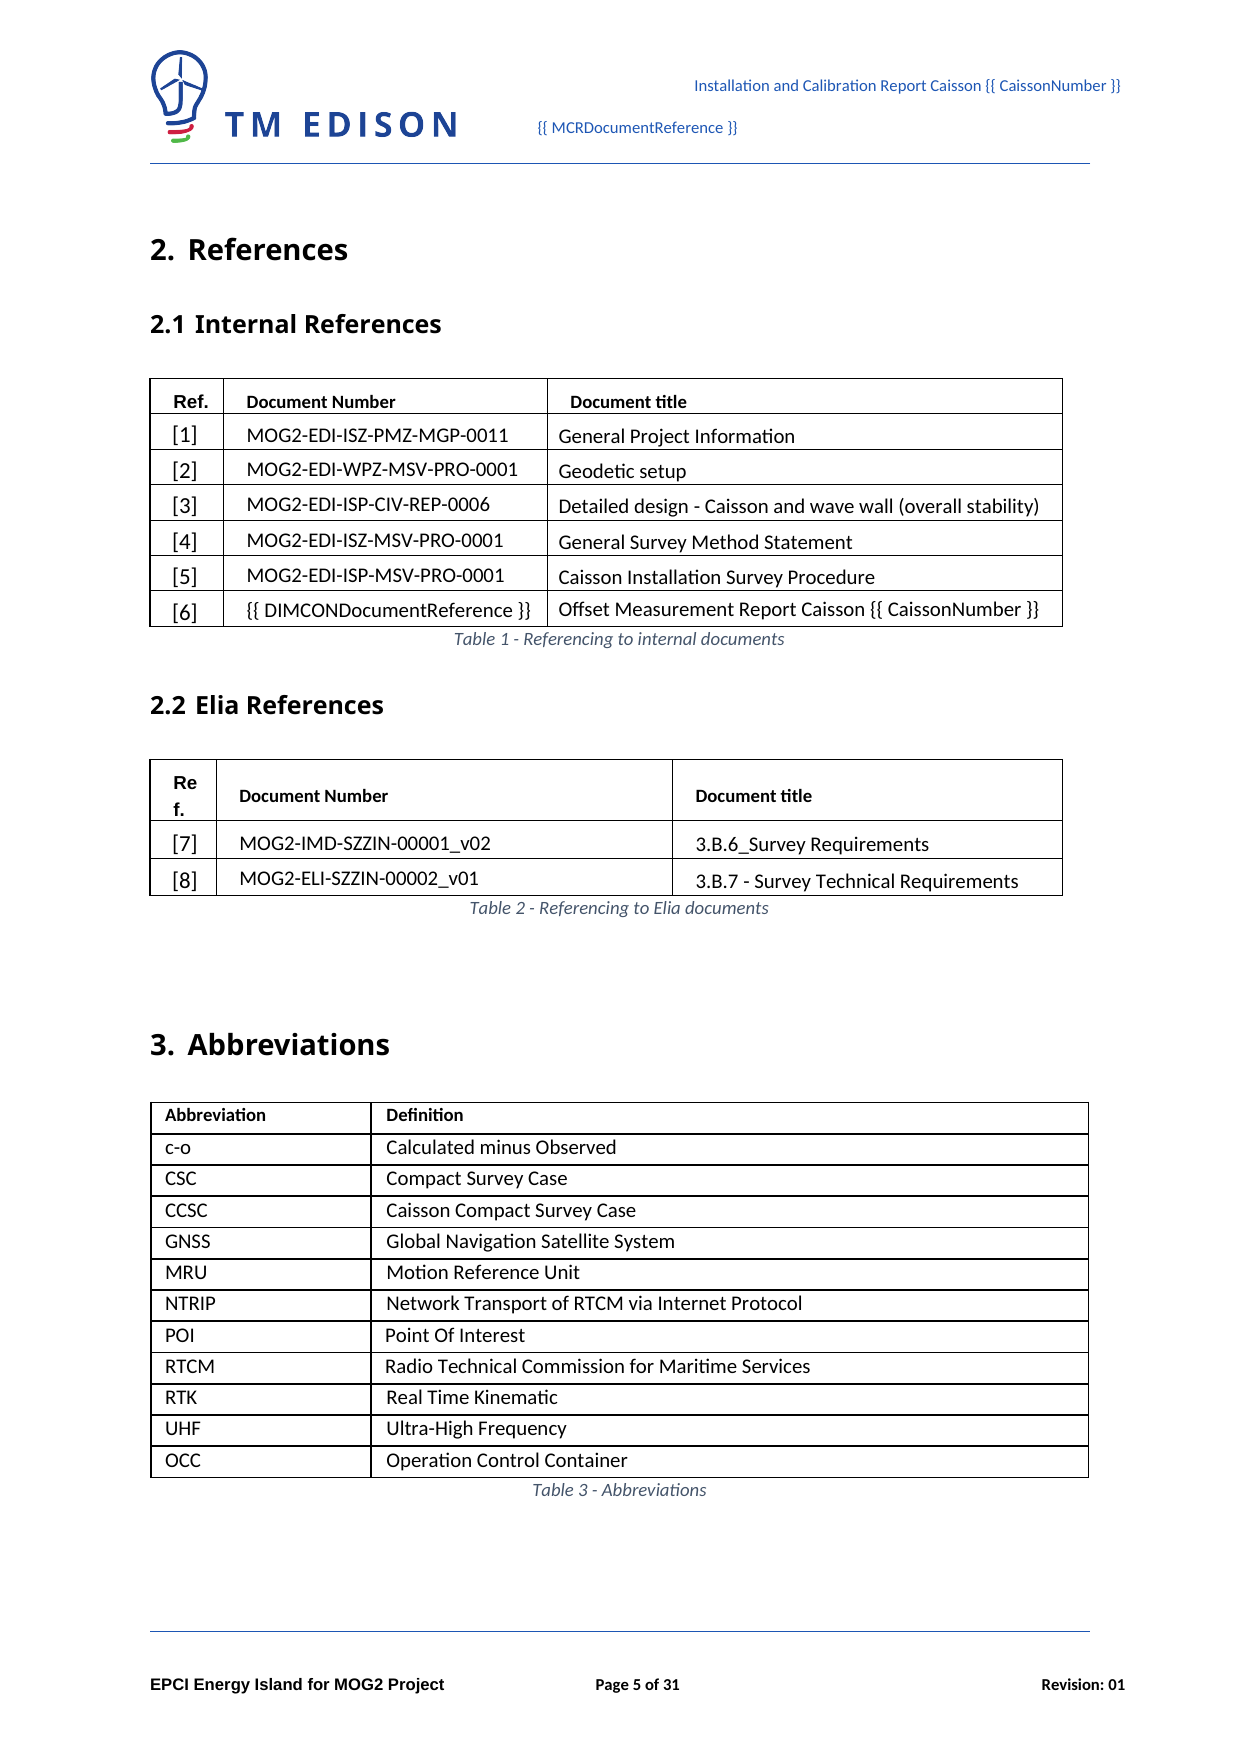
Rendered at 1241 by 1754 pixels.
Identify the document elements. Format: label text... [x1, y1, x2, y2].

table_cell General Survey Method Statement [548, 521, 1062, 555]
table_cell Ultra-High Frequency [372, 1416, 1088, 1445]
table_cell Compact Survey Case [372, 1166, 1088, 1195]
table_cell RTCM [152, 1353, 370, 1383]
table_cell Caisson Installation Survey Procedure [548, 556, 1062, 590]
table_header Document title [673, 760, 1062, 820]
table_header Document Number [217, 760, 672, 820]
table_cell CSC [152, 1166, 370, 1195]
table_cell RTK [152, 1385, 370, 1414]
text Table 2 - Referencing to Elia documents [150, 896, 1090, 919]
table_cell Motion Reference Unit [372, 1260, 1088, 1289]
table_cell Detailed design - Caisson and wave wall (overall stability) [548, 485, 1062, 519]
table_cell Global Navigation Satellite System [372, 1228, 1088, 1258]
table_cell CCSC [152, 1197, 370, 1227]
text Table 3 - Abbreviations [150, 1478, 1090, 1501]
table_cell General Project Information [548, 414, 1062, 449]
table_header Ref. [151, 379, 223, 413]
table_cell OCC [152, 1447, 370, 1477]
table_cell [151, 859, 216, 895]
table_cell POI [152, 1322, 370, 1352]
table_cell [151, 821, 216, 858]
table_cell [151, 521, 223, 555]
table_cell Point Of Interest [372, 1322, 1088, 1352]
subtitle References [150, 229, 1090, 269]
table_cell 3.B.7 - Survey Technical Requirements [673, 859, 1062, 895]
table_cell MOG2-IMD-SZZIN-00001_v02 [217, 821, 672, 858]
table_cell Operation Control Container [372, 1447, 1088, 1477]
table_cell Radio Technical Commission for Maritime Services [372, 1353, 1088, 1383]
table_cell MOG2-EDI-ISZ-PMZ-MGP-0011 [224, 414, 547, 449]
table_cell MRU [152, 1260, 370, 1289]
table_cell Network Transport of RTCM via Internet Protocol [372, 1291, 1088, 1320]
table_cell Calculated minus Observed [372, 1135, 1088, 1164]
table_cell GNSS [152, 1228, 370, 1258]
table_cell Offset Measurement Report Caisson {{ CaissonNumber }} [548, 591, 1062, 626]
table_cell Real Time Kinematic [372, 1385, 1088, 1414]
table_cell Geodetic setup [548, 450, 1062, 484]
table_cell UHF [152, 1416, 370, 1445]
table_cell c-o [152, 1135, 370, 1164]
table_cell NTRIP [152, 1291, 370, 1320]
table_header Document Number [224, 379, 547, 413]
table_cell [151, 485, 223, 519]
table_cell 3.B.6_Survey Requirements [673, 821, 1062, 858]
table_header Ref. [151, 760, 216, 820]
table_cell [151, 414, 223, 449]
table_cell MOG2-EDI-ISZ-MSV-PRO-0001 [224, 521, 547, 555]
table_header Abbreviation [152, 1103, 370, 1133]
table_cell Caisson Compact Survey Case [372, 1197, 1088, 1227]
table_cell [151, 450, 223, 484]
table_cell MOG2-ELI-SZZIN-00002_v01 [217, 859, 672, 895]
subtitle Abbreviations [150, 1024, 1090, 1064]
table_cell MOG2-EDI-ISP-CIV-REP-0006 [224, 485, 547, 519]
table_cell {{ DIMCONDocumentReference }} [224, 591, 547, 626]
table_cell MOG2-EDI-WPZ-MSV-PRO-0001 [224, 450, 547, 484]
table_cell [151, 556, 223, 590]
table_header Document title [548, 379, 1062, 413]
text Table 1 - Referencing to internal documents [150, 627, 1090, 650]
subtitle Elia References [150, 687, 1090, 721]
table_cell MOG2-EDI-ISP-MSV-PRO-0001 [224, 556, 547, 590]
table_cell [151, 591, 223, 626]
subtitle Internal References [150, 306, 1090, 340]
table_header Definition [372, 1103, 1088, 1133]
picture [151, 50, 464, 149]
